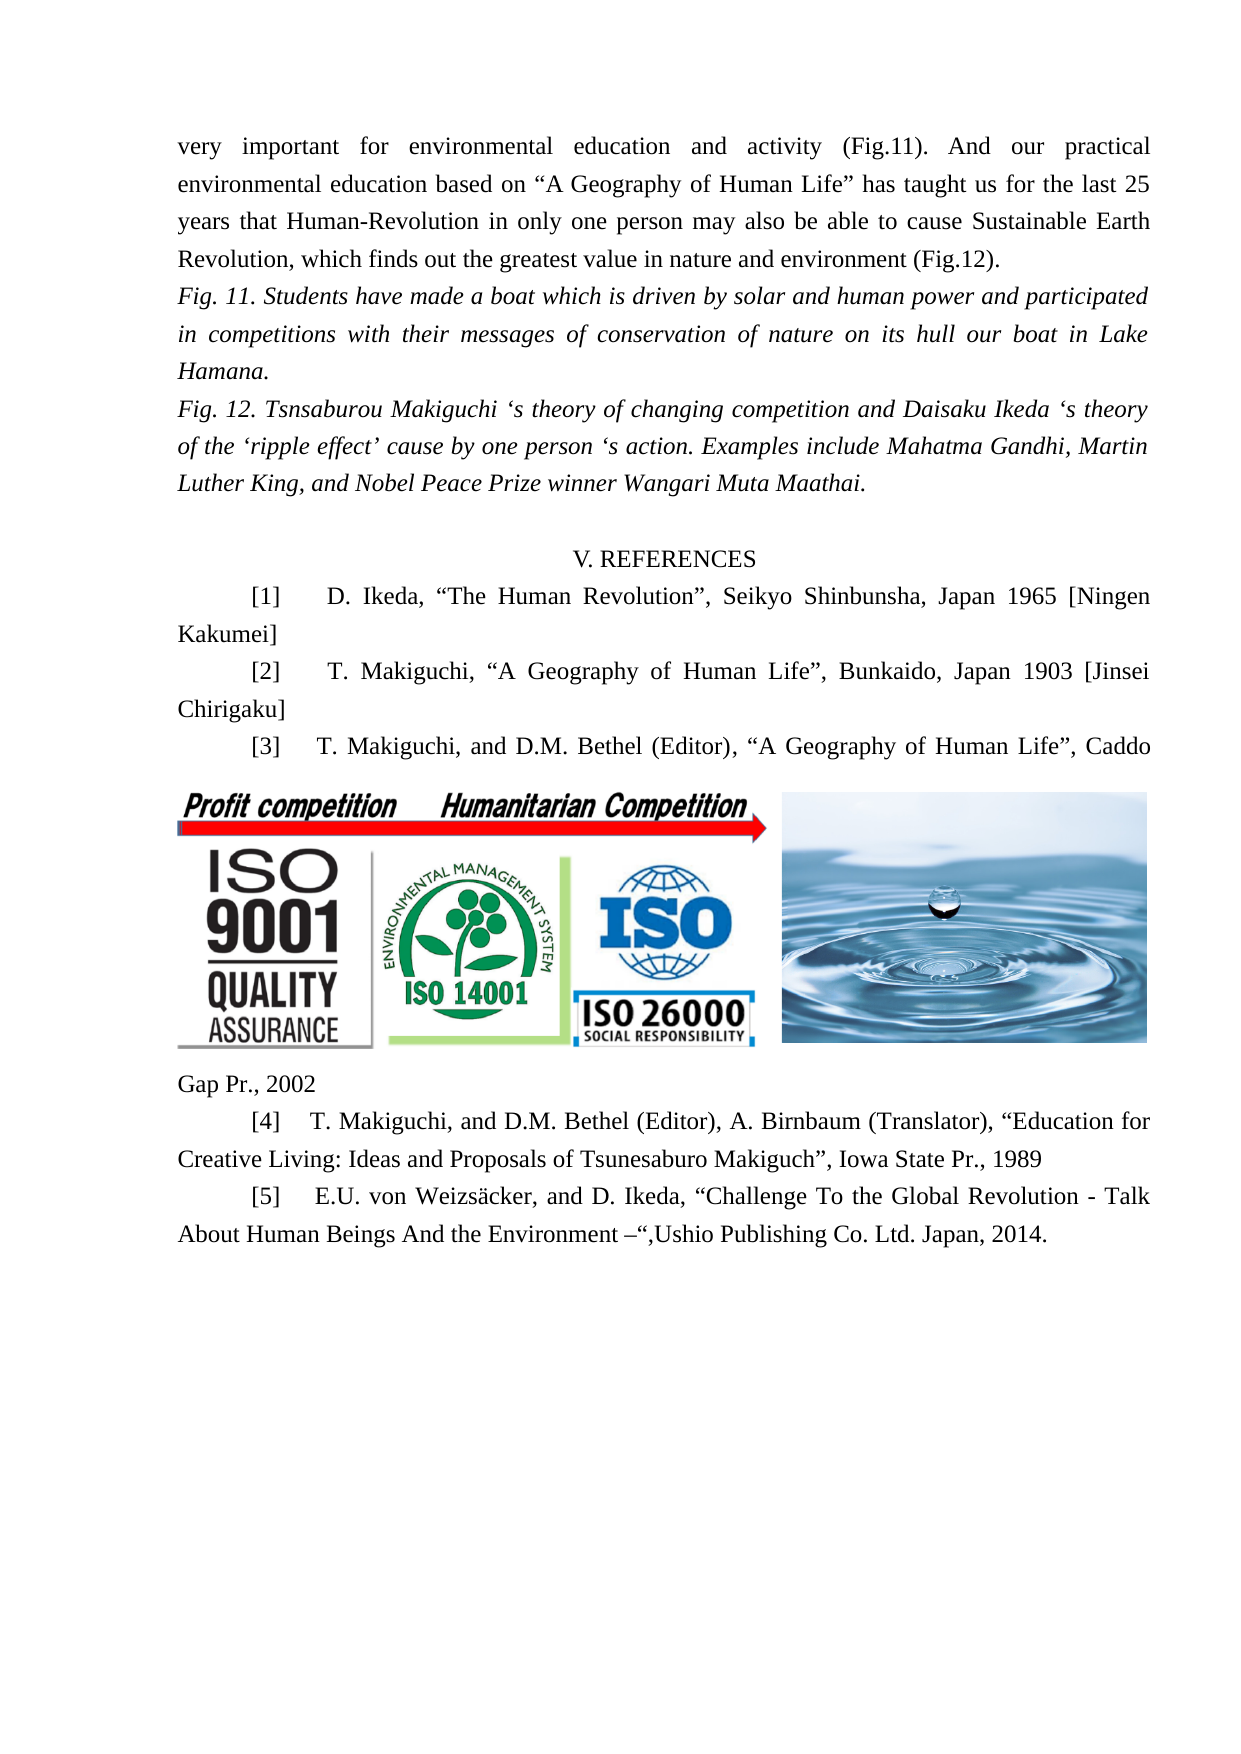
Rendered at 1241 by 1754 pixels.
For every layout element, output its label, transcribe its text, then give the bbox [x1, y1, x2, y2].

text V. REFERENCES [177, 539, 1152, 577]
text Fig. 11. Students have made a boat which is driven by solar and human power and participated in competitions with their messages of conservation of nature on its hull our boat in Lake Hamana. [177, 277, 1152, 389]
text [1] D. Ikeda, “The Human Revolution”, Seikyo Shinbunsha, Japan 1965 [Ningen Kakumei] [177, 577, 1152, 652]
text [4] T. Makiguchi, and D.M. Bethel (Editor), A. Birnbaum (Translator), “Education for Creative Living: Ideas and Proposals of Tsunesaburo Makiguch”, Iowa State Pr., 1989 [177, 1102, 1152, 1177]
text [177, 127, 1152, 277]
picture [781, 792, 1148, 1043]
text [5] E.U. von Weizsäcker, and D. Ikeda, “Challenge To the Global Revolution - Talk About Human Beings And the Environment –“,Ushio Publishing Co. Ltd. Japan, 2014. [177, 1177, 1152, 1252]
text Fig. 12. Tsnsaburou Makiguchi ‘s theory of changing competition and Daisaku Ikeda ‘s theory of the ‘ripple effect’ cause by one person ‘s action. Examples include Mahatma Gandhi, Martin Luther King, and Nobel Peace Prize winner Wangari Muta Maathai. [177, 389, 1152, 502]
picture [177, 787, 770, 1049]
text [2] T. Makiguchi, “A Geography of Human Life”, Bunkaido, Japan 1903 [Jinsei Chirigaku] [177, 652, 1152, 727]
